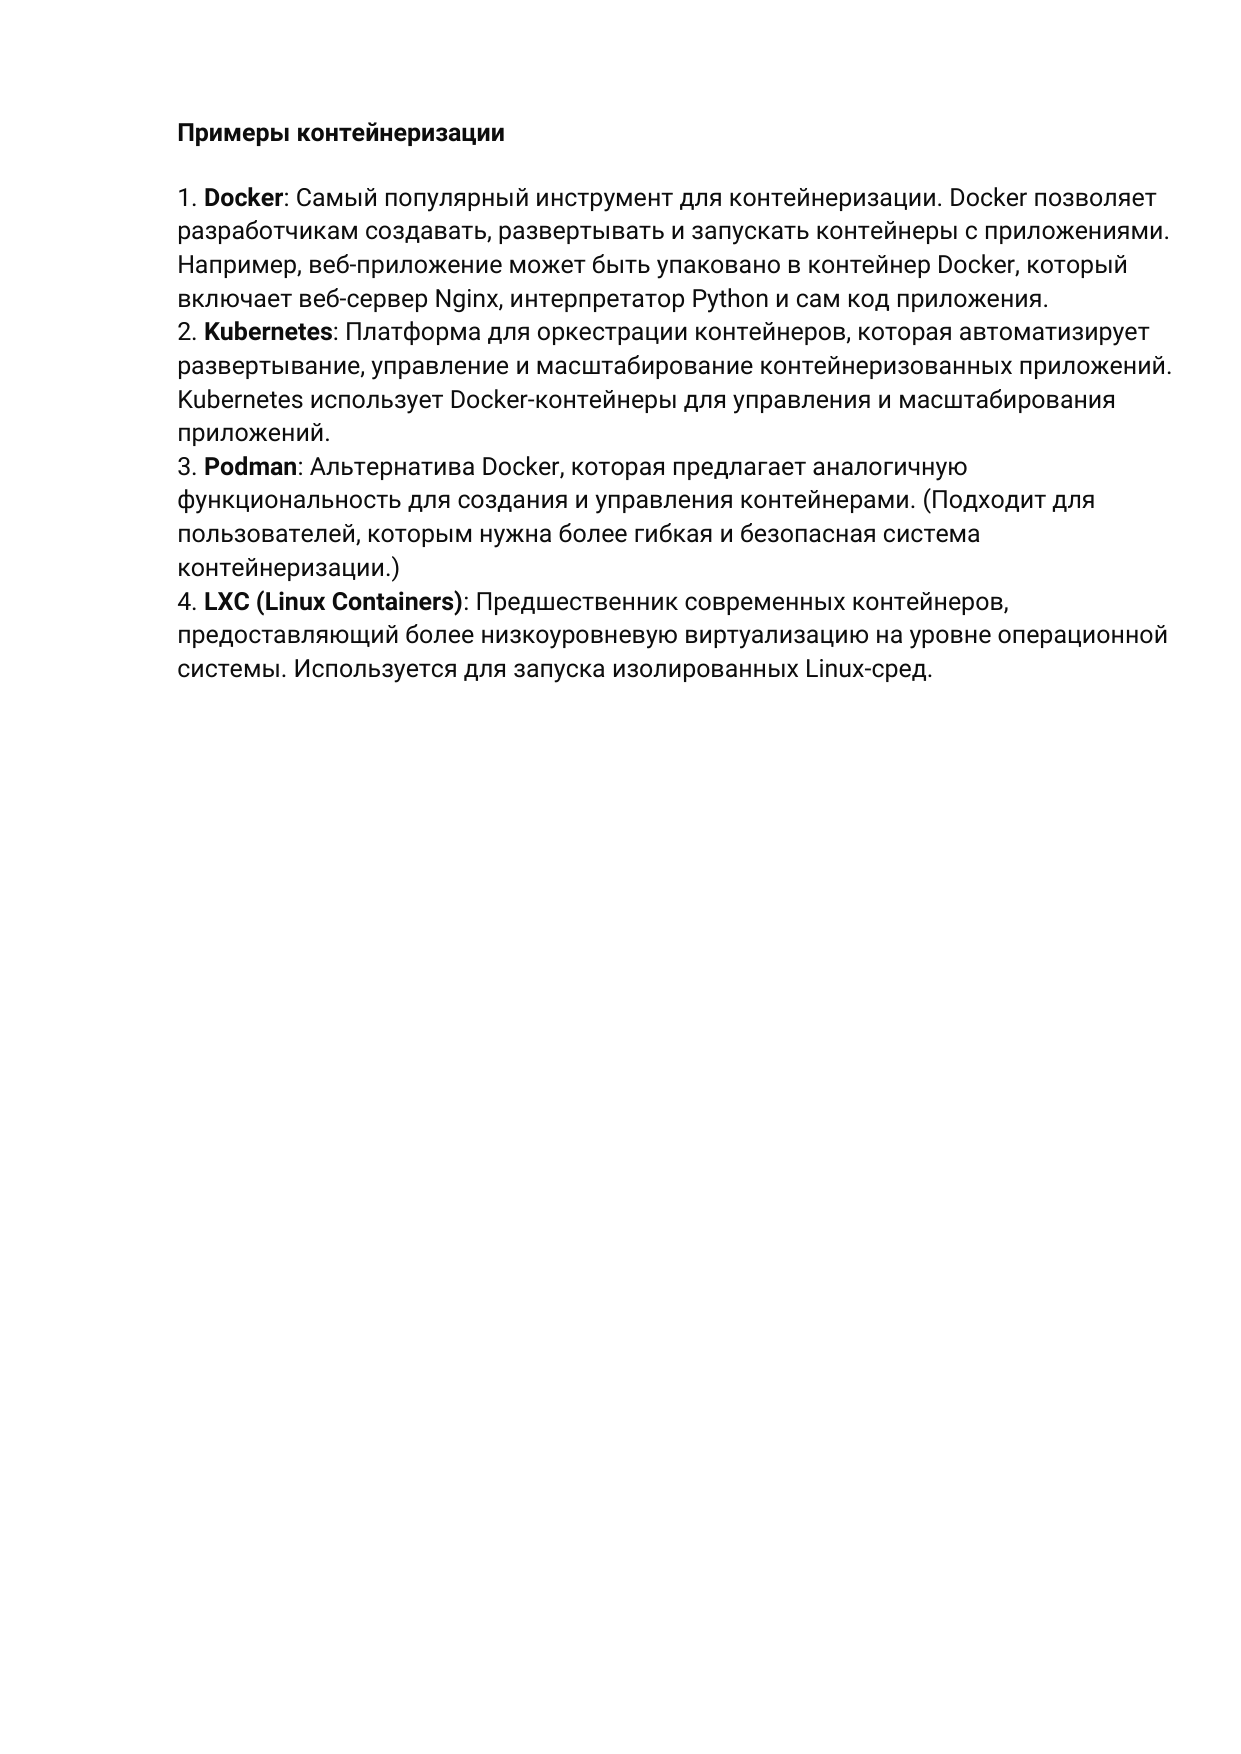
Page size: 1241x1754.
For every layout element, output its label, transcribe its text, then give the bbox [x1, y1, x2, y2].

text 3. Podman: Альтернатива Docker, которая предлагает аналогичную функциональность для создания и управления контейнерами. (Подходит для пользователей, которым нужна более гибкая и безопасная система контейнеризации.) [177, 452, 1181, 582]
text 2. Kubernetes: Платформа для оркестрации контейнеров, которая автоматизирует развертывание, управление и масштабирование контейнеризованных приложений. Kubernetes использует Docker-контейнеры для управления и масштабирования приложений. [177, 317, 1181, 448]
text Примеры контейнеризации [177, 118, 1181, 147]
text 1. Docker: Самый популярный инструмент для контейнеризации. Docker позволяет разработчикам создавать, развертывать и запускать контейнеры с приложениями. Например, веб-приложение может быть упаковано в контейнер Docker, который включает веб-сервер Nginx, интерпретатор Python и сам код приложения. [177, 183, 1181, 313]
text 4. LXC (Linux Containers): Предшественник современных контейнеров, предоставляющий более низкоуровневую виртуализацию на уровне операционной системы. Используется для запуска изолированных Linux-сред. [177, 587, 1181, 683]
